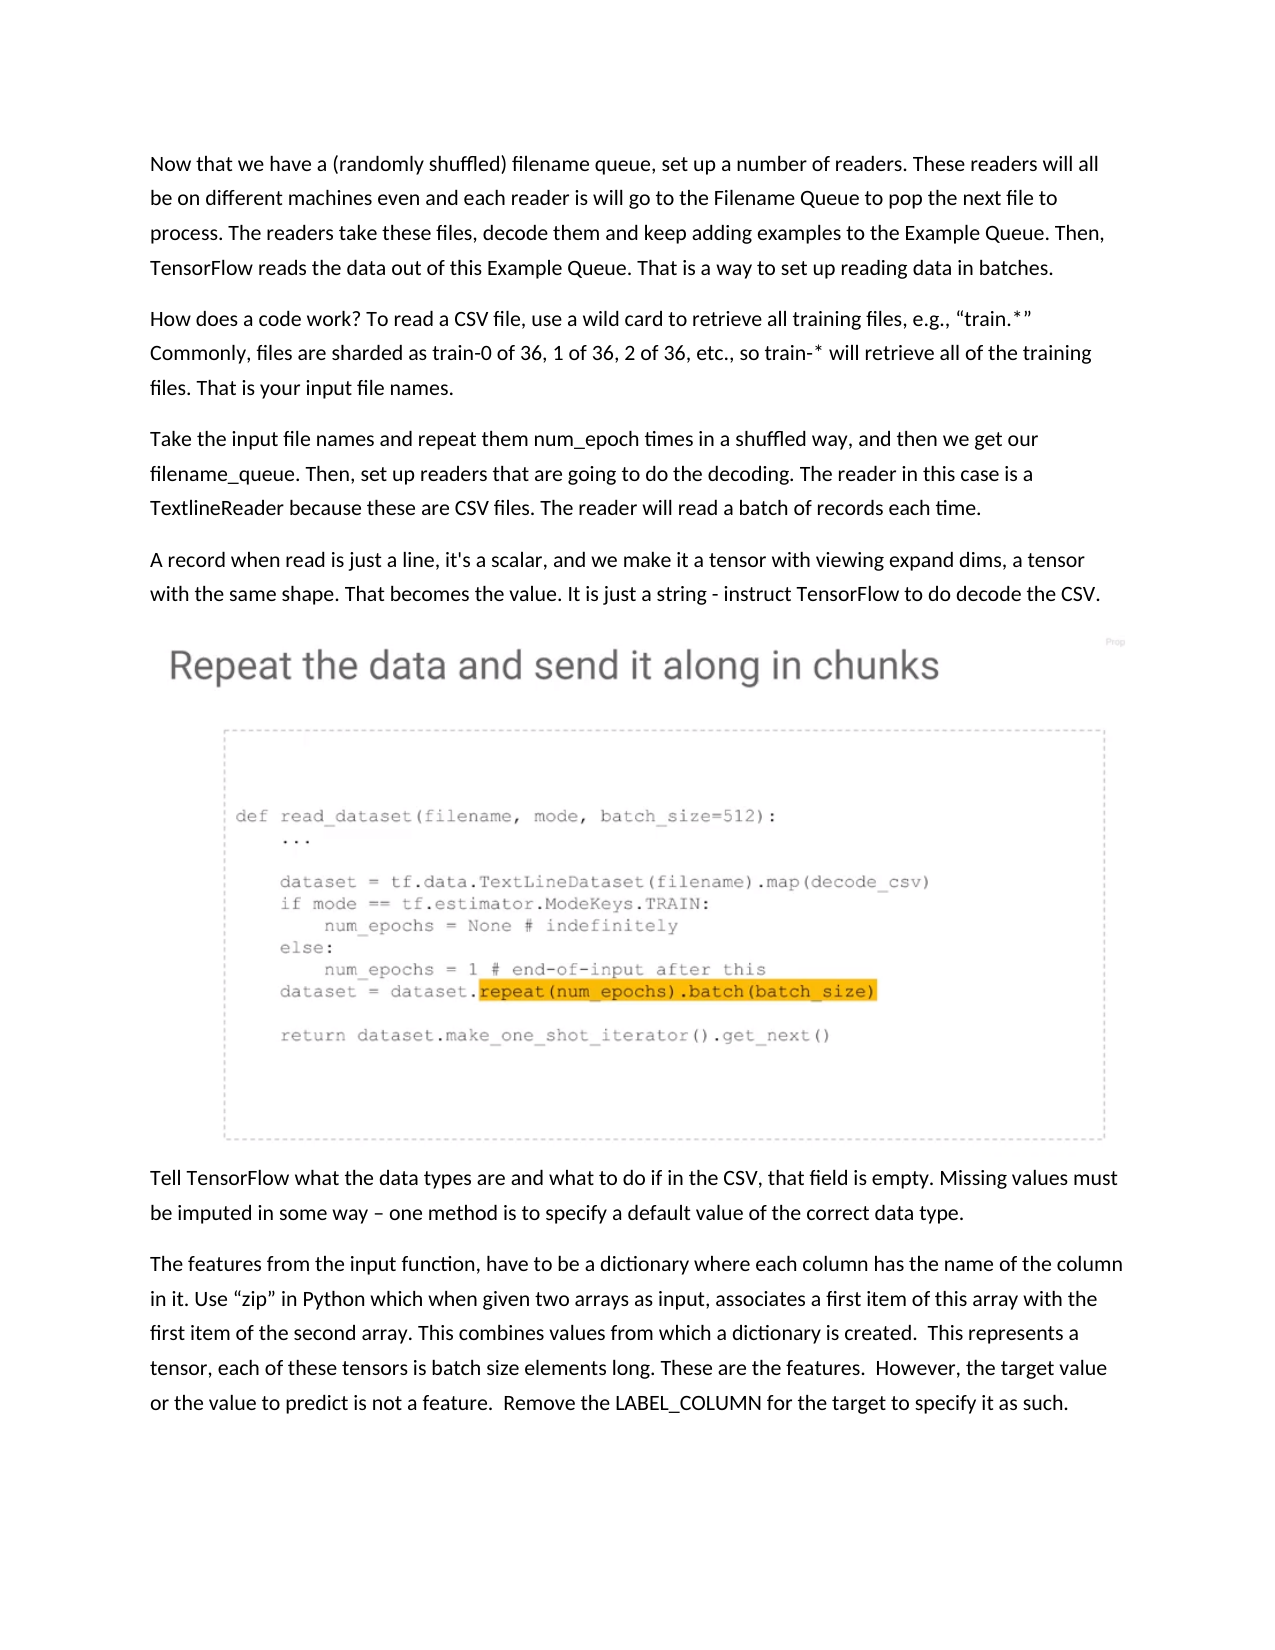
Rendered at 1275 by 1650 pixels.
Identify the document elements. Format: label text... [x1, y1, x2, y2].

text Now that we have a (randomly shuffled) filename queue, set up a number of readers. These readers will all be on different machines even and each reader is will go to the Filename Queue to pop the next file to process. The readers take these files, decode them and keep adding examples to the Example Queue. Then, TensorFlow reads the data out of this Example Queue. That is a way to set up reading data in batches. [150, 150, 1125, 280]
text A record when read is just a line, it's a scalar, and we make it a tensor with viewing expand dims, a tensor with the same shape. That becomes the value. It is just a string - instruct TensorFlow to do decode the CSV. [150, 546, 1125, 607]
text Take the input file names and repeat them num_epoch times in a shuffled way, and then we get our filename_queue. Then, set up readers that are going to do the decoding. The reader in this case is a TextlineReader because these are CSV files. The reader will read a batch of records each time. [150, 425, 1125, 521]
picture [150, 631, 1125, 1157]
text Tell TensorFlow what the data types are and what to do if in the CSV, that field is empty. Missing values must be imputed in some way – one method is to specify a default value of the correct data type. [150, 1157, 1125, 1226]
text How does a code work? To read a CSV file, use a wild card to retrieve all training files, e.g., “train.*” Commonly, files are sharded as train-0 of 36, 1 of 36, 2 of 36, etc., so train-* will retrieve all of the training files. That is your input file names. [150, 305, 1125, 401]
text The features from the input function, have to be a dictionary where each column has the name of the column in it. Use “zip” in Python which when given two arrays as input, associates a first item of this array with the first item of the second array. This combines values from which a dictionary is created. This represents a tensor, each of these tensors is batch size elements long. These are the features. However, the target value or the value to predict is not a feature. Remove the LABEL_COLUMN for the target to specify it as such. [150, 1250, 1125, 1415]
